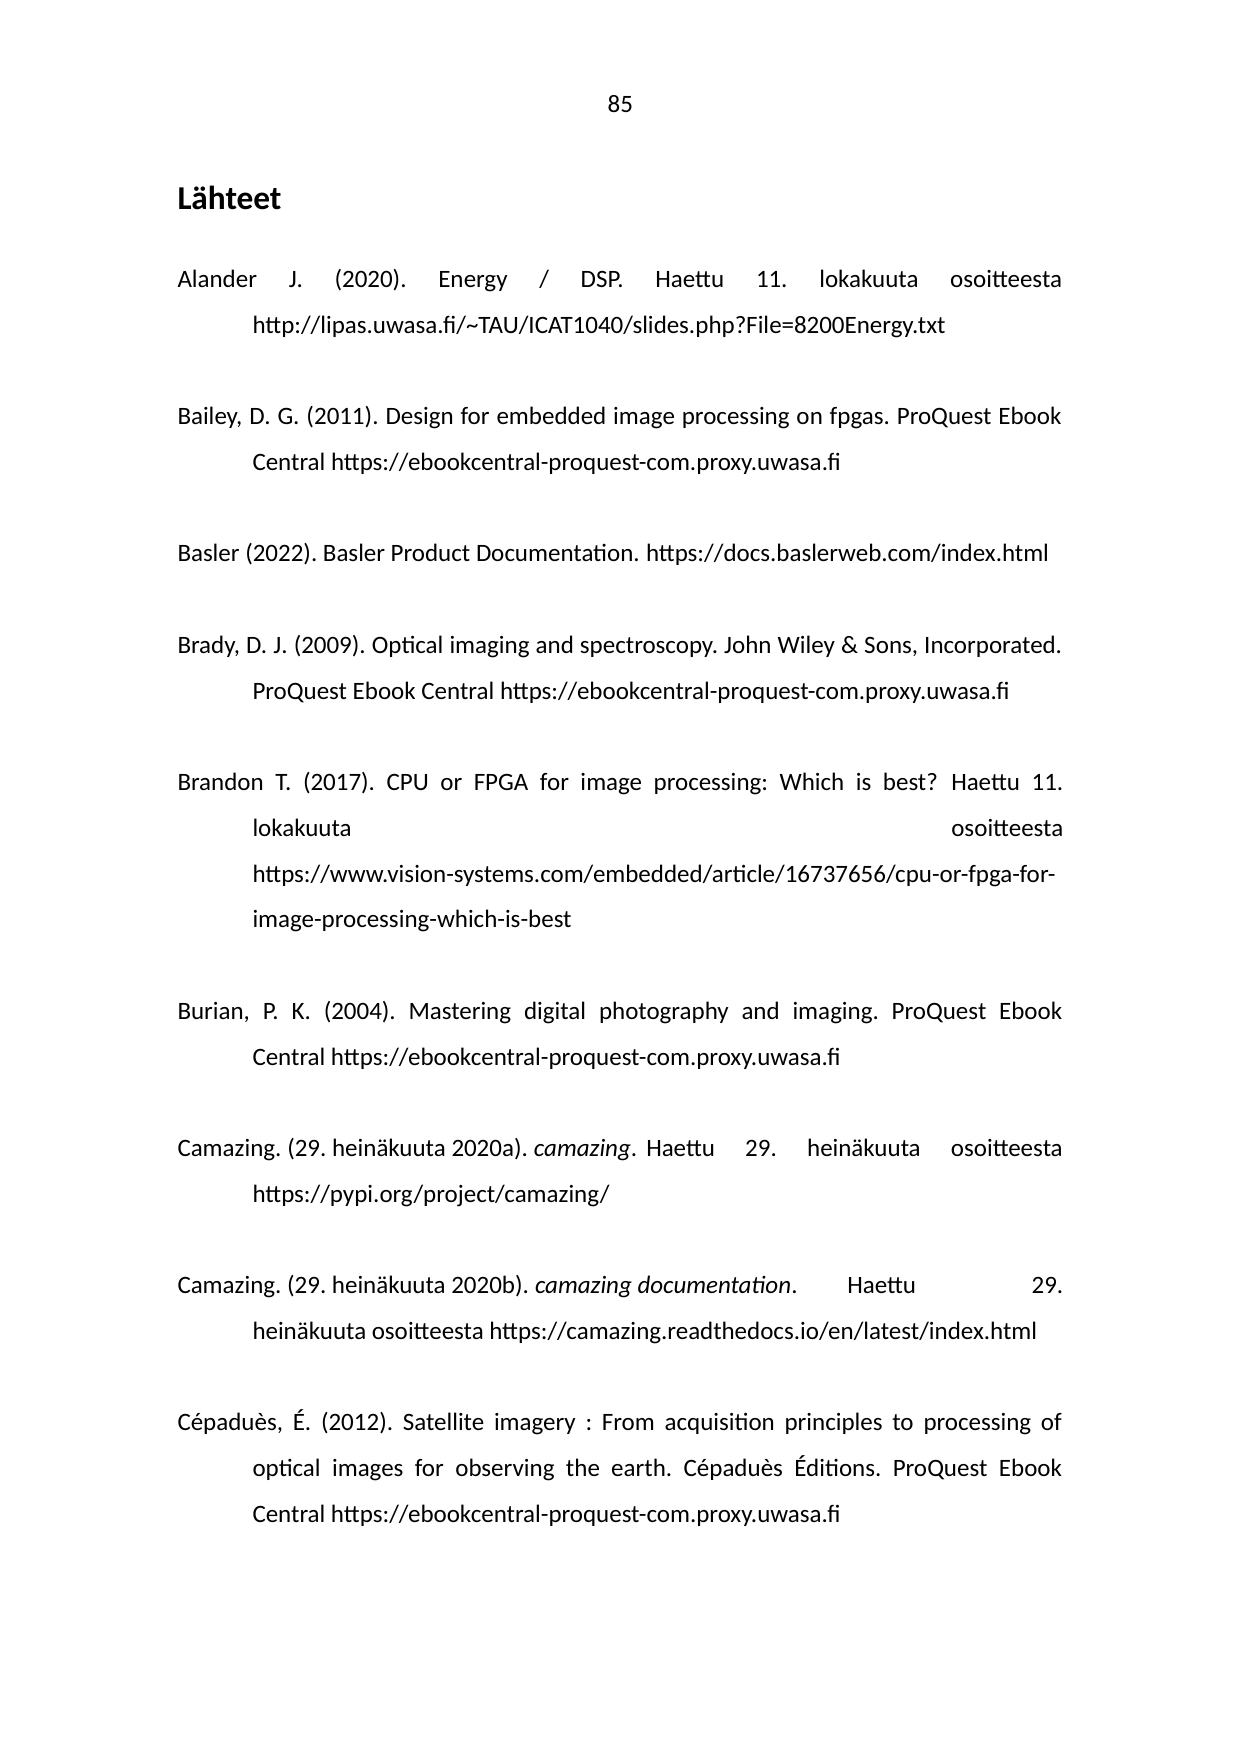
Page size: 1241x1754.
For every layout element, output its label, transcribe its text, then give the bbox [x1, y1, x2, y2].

text Cépaduès, É. (2012). Satellite imagery : From acquisition principles to processing of optical images for observing the earth. Cépaduès Éditions. ProQuest Ebook Central https://ebookcentral-proquest-com.proxy.uwasa.fi [177, 1406, 1063, 1528]
text Brandon T. (2017). CPU or FPGA for image processing: Which is best? Haettu 11. lokakuuta osoitteesta https://www.vision-systems.com/embedded/article/16737656/cpu-or-fpga-for-image-processing-which-is-best [177, 766, 1063, 934]
subtitle Lähteet [177, 177, 1063, 218]
text Alander J. (2020). Energy / DSP. Haettu 11. lokakuuta osoitteesta http://lipas.uwasa.fi/~TAU/ICAT1040/slides.php?File=8200Energy.txt [177, 263, 1063, 339]
text Brady, D. J. (2009). Optical imaging and spectroscopy. John Wiley & Sons, Incorporated. ProQuest Ebook Central https://ebookcentral-proquest-com.proxy.uwasa.fi [177, 629, 1063, 705]
text Burian, P. K. (2004). Mastering digital photography and imaging. ProQuest Ebook Central https://ebookcentral-proquest-com.proxy.uwasa.fi [177, 995, 1063, 1071]
text Camazing. (29. heinäkuuta 2020a). camazing. Haettu 29. heinäkuuta osoitteesta https://pypi.org/project/camazing/ [177, 1132, 1063, 1208]
text Camazing. (29. heinäkuuta 2020b). camazing documentation. Haettu 29. heinäkuuta osoitteesta https://camazing.readthedocs.io/en/latest/index.html [177, 1269, 1063, 1346]
text Basler (2022). Basler Product Documentation. https://docs.baslerweb.com/index.html [177, 538, 1063, 568]
text Bailey, D. G. (2011). Design for embedded image processing on fpgas. ProQuest Ebook Central https://ebookcentral-proquest-com.proxy.uwasa.fi [177, 400, 1063, 477]
